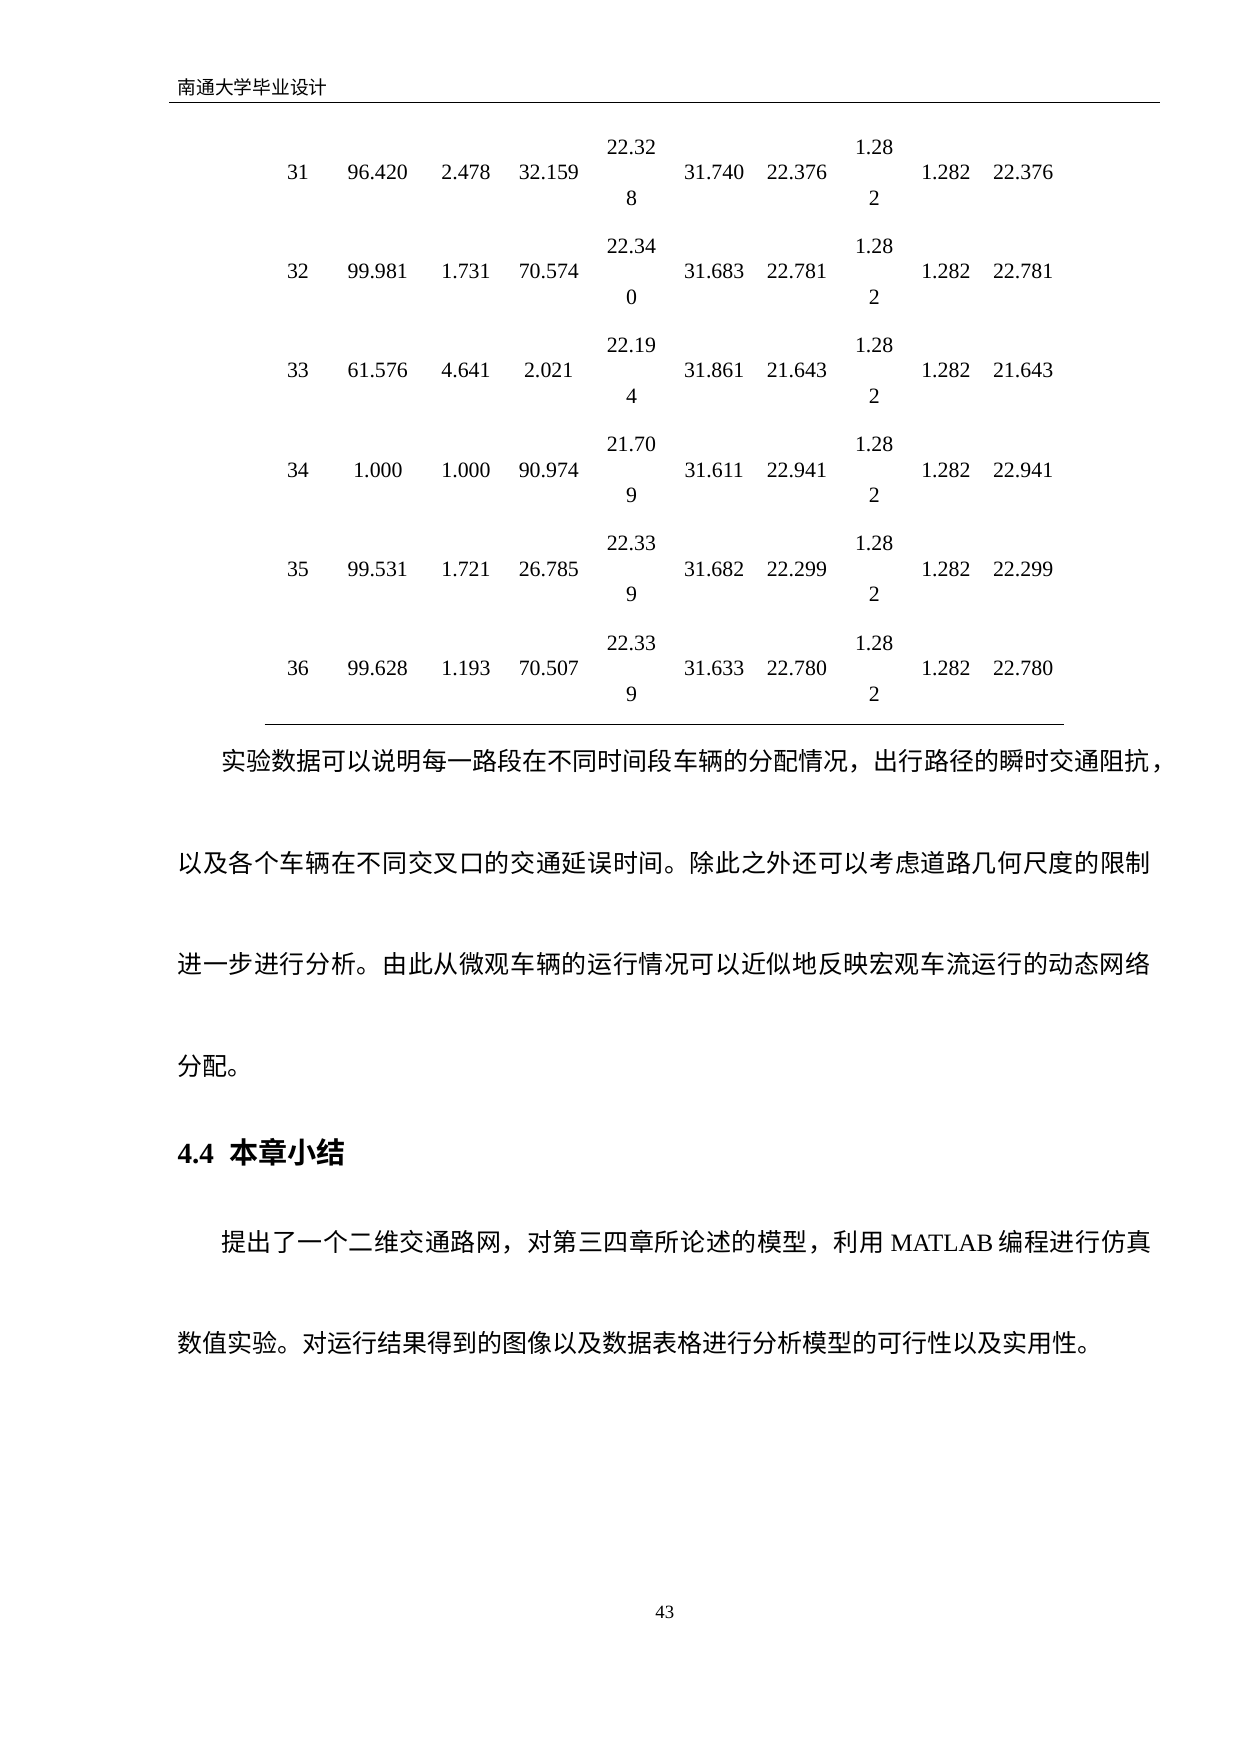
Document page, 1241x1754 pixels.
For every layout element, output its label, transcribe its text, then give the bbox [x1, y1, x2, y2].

table_cell 1.721 [425, 526, 507, 625]
table_cell 99.628 [331, 625, 424, 724]
table_cell 70.574 [507, 229, 590, 328]
table_cell 1.000 [425, 427, 507, 526]
table_cell 70.507 [507, 625, 590, 724]
table_cell 22.376 [982, 129, 1064, 228]
table_cell 22.780 [755, 625, 838, 724]
table_cell 34 [265, 427, 331, 526]
table_cell 99.981 [331, 229, 424, 328]
text 实验数据可以说明每一路段在不同时间段车辆的分配情况，出行路径的瞬时交通阻抗，以及各个车辆在不同交叉口的交通延误时间。除此之外还可以考虑道路几何尺度的限制进一步进行分析。由此从微观车辆的运行情况可以近似地反映宏观车流运行的动态网络分配。 [177, 725, 1152, 1099]
table_cell 22.328 [590, 129, 672, 228]
table_cell 1.282 [838, 625, 910, 724]
table_cell 22.780 [982, 625, 1064, 724]
table_cell 1.282 [910, 229, 982, 328]
table_cell 1.282 [838, 526, 910, 625]
table_cell 31 [265, 129, 331, 228]
table_cell 1.000 [331, 427, 424, 526]
table_cell 22.340 [590, 229, 672, 328]
table_cell 22.376 [755, 129, 838, 228]
table_cell 22.339 [590, 526, 672, 625]
table_cell 61.576 [331, 328, 424, 427]
table_cell 32 [265, 229, 331, 328]
table_cell 1.731 [425, 229, 507, 328]
table_cell 22.194 [590, 328, 672, 427]
table_cell 1.282 [910, 129, 982, 228]
table_cell 90.974 [507, 427, 590, 526]
table_cell 32.159 [507, 129, 590, 228]
table_cell 22.781 [982, 229, 1064, 328]
table_cell 31.861 [673, 328, 755, 427]
table_cell 31.633 [673, 625, 755, 724]
table_cell 31.740 [673, 129, 755, 228]
table_cell 22.781 [755, 229, 838, 328]
table_cell 96.420 [331, 129, 424, 228]
table_cell 31.611 [673, 427, 755, 526]
table_cell 22.941 [982, 427, 1064, 526]
table_cell 1.282 [838, 229, 910, 328]
table_cell 1.282 [910, 625, 982, 724]
subtitle 本章小结 [177, 1117, 1152, 1185]
table_cell 4.641 [425, 328, 507, 427]
table_cell 26.785 [507, 526, 590, 625]
table_cell 22.299 [982, 526, 1064, 625]
table_cell 35 [265, 526, 331, 625]
table_cell 22.339 [590, 625, 672, 724]
table_cell 1.282 [910, 427, 982, 526]
table_cell 21.643 [755, 328, 838, 427]
table_cell 1.282 [838, 129, 910, 228]
table_cell 22.941 [755, 427, 838, 526]
text 提出了一个二维交通路网，对第三四章所论述的模型，利用MATLAB编程进行仿真数值实验。对运行结果得到的图像以及数据表格进行分析模型的可行性以及实用性。 [177, 1206, 1152, 1376]
table_cell 21.643 [982, 328, 1064, 427]
table_cell 22.299 [755, 526, 838, 625]
table_cell 31.683 [673, 229, 755, 328]
table_cell 1.193 [425, 625, 507, 724]
table_cell 2.021 [507, 328, 590, 427]
table_cell 33 [265, 328, 331, 427]
table_cell 1.282 [910, 328, 982, 427]
table_cell 99.531 [331, 526, 424, 625]
table_cell 21.709 [590, 427, 672, 526]
table_cell 2.478 [425, 129, 507, 228]
table_cell 31.682 [673, 526, 755, 625]
table_cell 36 [265, 625, 331, 724]
table_cell 1.282 [838, 427, 910, 526]
table_cell 1.282 [910, 526, 982, 625]
table_cell 1.282 [838, 328, 910, 427]
